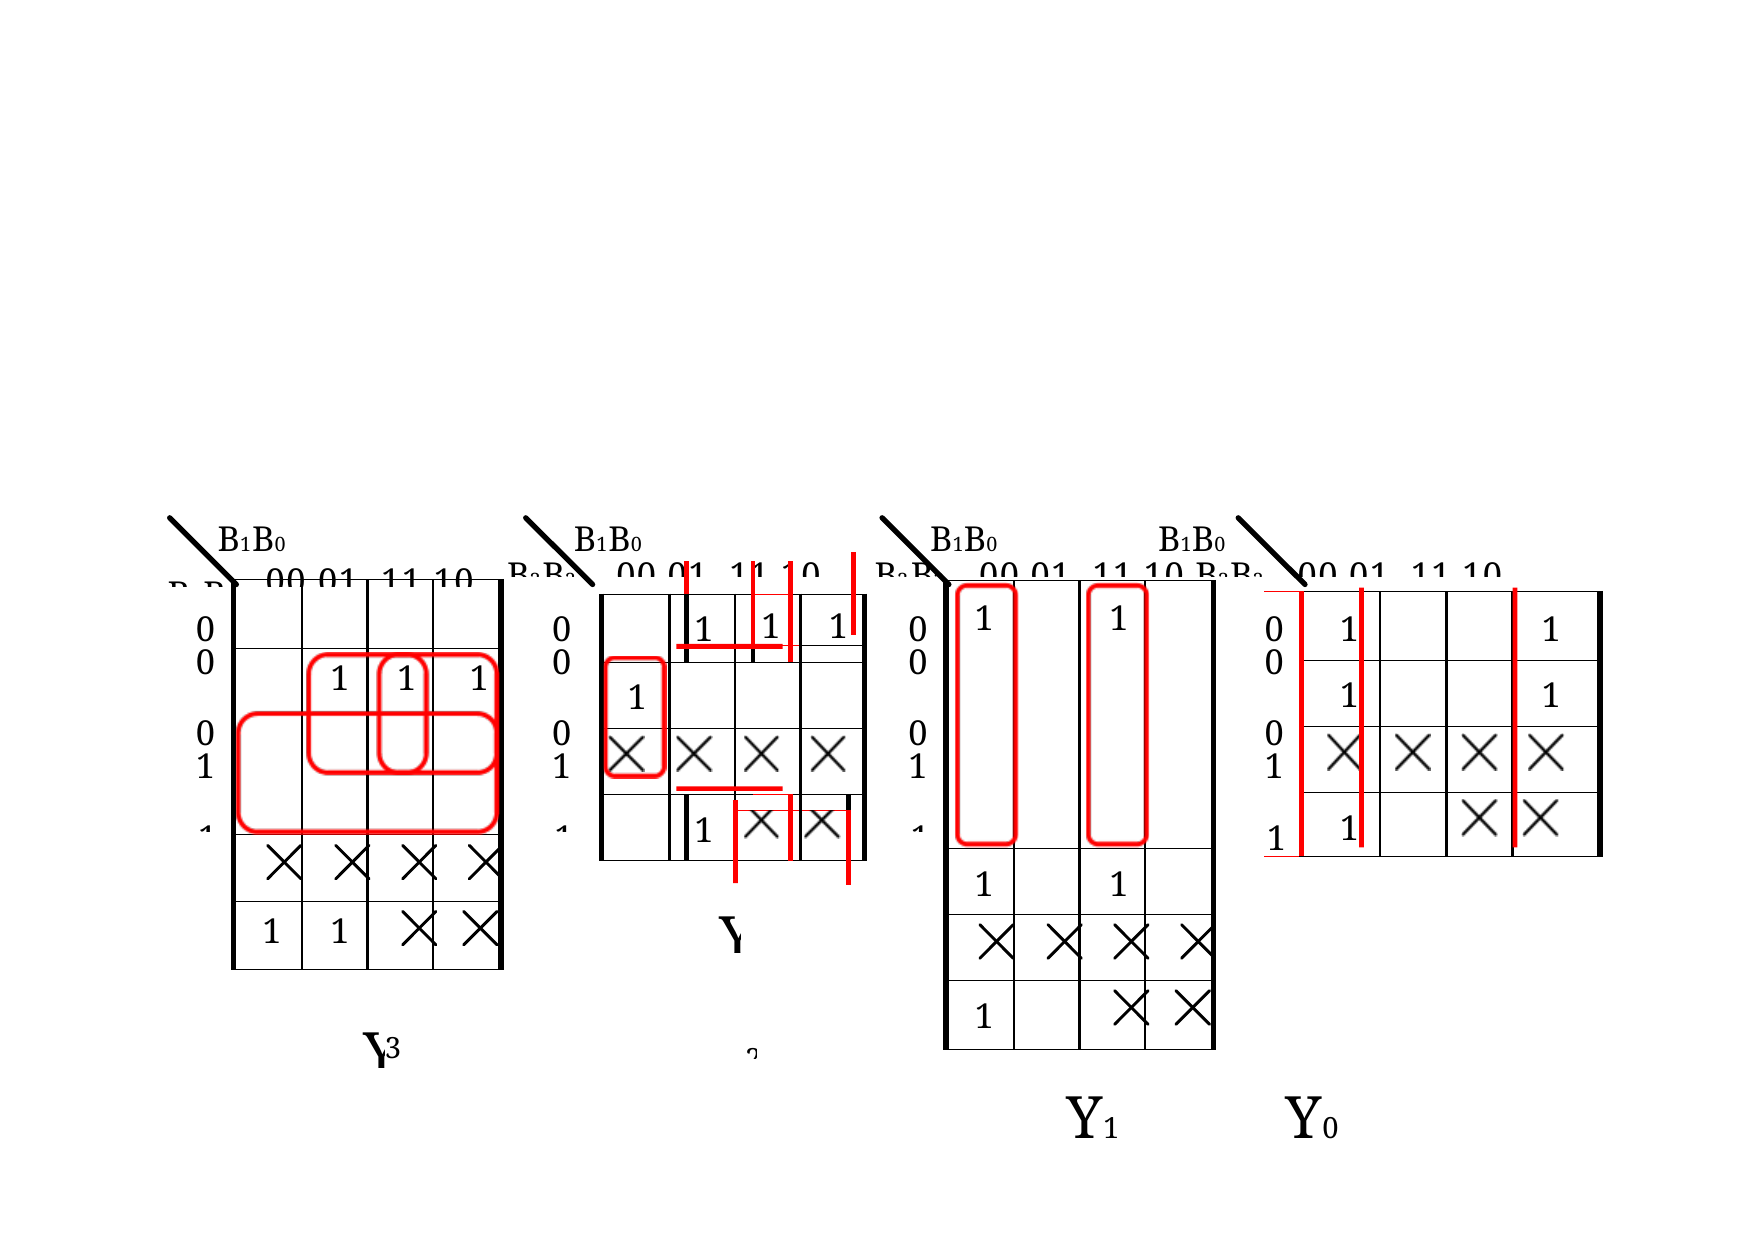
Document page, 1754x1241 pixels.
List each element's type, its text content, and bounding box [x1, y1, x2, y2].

table_cell [1015, 849, 1078, 914]
table_cell [369, 902, 432, 969]
table_header [303, 580, 366, 647]
text 3 [384, 1036, 862, 1057]
table_cell [949, 915, 1013, 980]
picture [235, 652, 501, 835]
picture [743, 735, 780, 772]
table_cell 1 [236, 902, 301, 969]
table_header 1 [949, 581, 1013, 848]
picture [743, 810, 780, 839]
table_cell [236, 835, 301, 901]
table_header [369, 580, 432, 647]
table_cell 1 [303, 902, 366, 969]
picture [1528, 733, 1565, 771]
picture [1522, 799, 1559, 837]
table_header [1146, 581, 1211, 848]
text Y1 Y0 [1066, 1095, 1598, 1136]
table_cell [303, 835, 366, 901]
picture [804, 810, 841, 839]
table_cell [1015, 981, 1078, 1048]
table_cell [434, 902, 498, 969]
table_cell [434, 835, 498, 901]
picture [954, 582, 1019, 848]
picture [676, 735, 713, 772]
table_cell [1146, 915, 1211, 980]
picture [1461, 799, 1498, 837]
table_cell [369, 835, 432, 901]
picture [1326, 733, 1359, 771]
picture [1461, 733, 1498, 771]
table_cell 1 [949, 981, 1013, 1048]
table_cell [1146, 981, 1211, 1048]
picture [1394, 733, 1431, 771]
table_cell [1081, 915, 1144, 980]
table_cell [1081, 981, 1144, 1048]
table_header 1 [1081, 581, 1144, 848]
table_header [1015, 581, 1078, 848]
table_cell [1146, 849, 1211, 914]
table_cell 1 [1081, 849, 1144, 914]
table_header [236, 580, 301, 647]
picture [1085, 582, 1150, 848]
picture [603, 656, 667, 779]
table_header [434, 580, 498, 647]
table_cell 1 [949, 849, 1013, 914]
picture [810, 735, 847, 772]
table_cell [1015, 915, 1078, 980]
